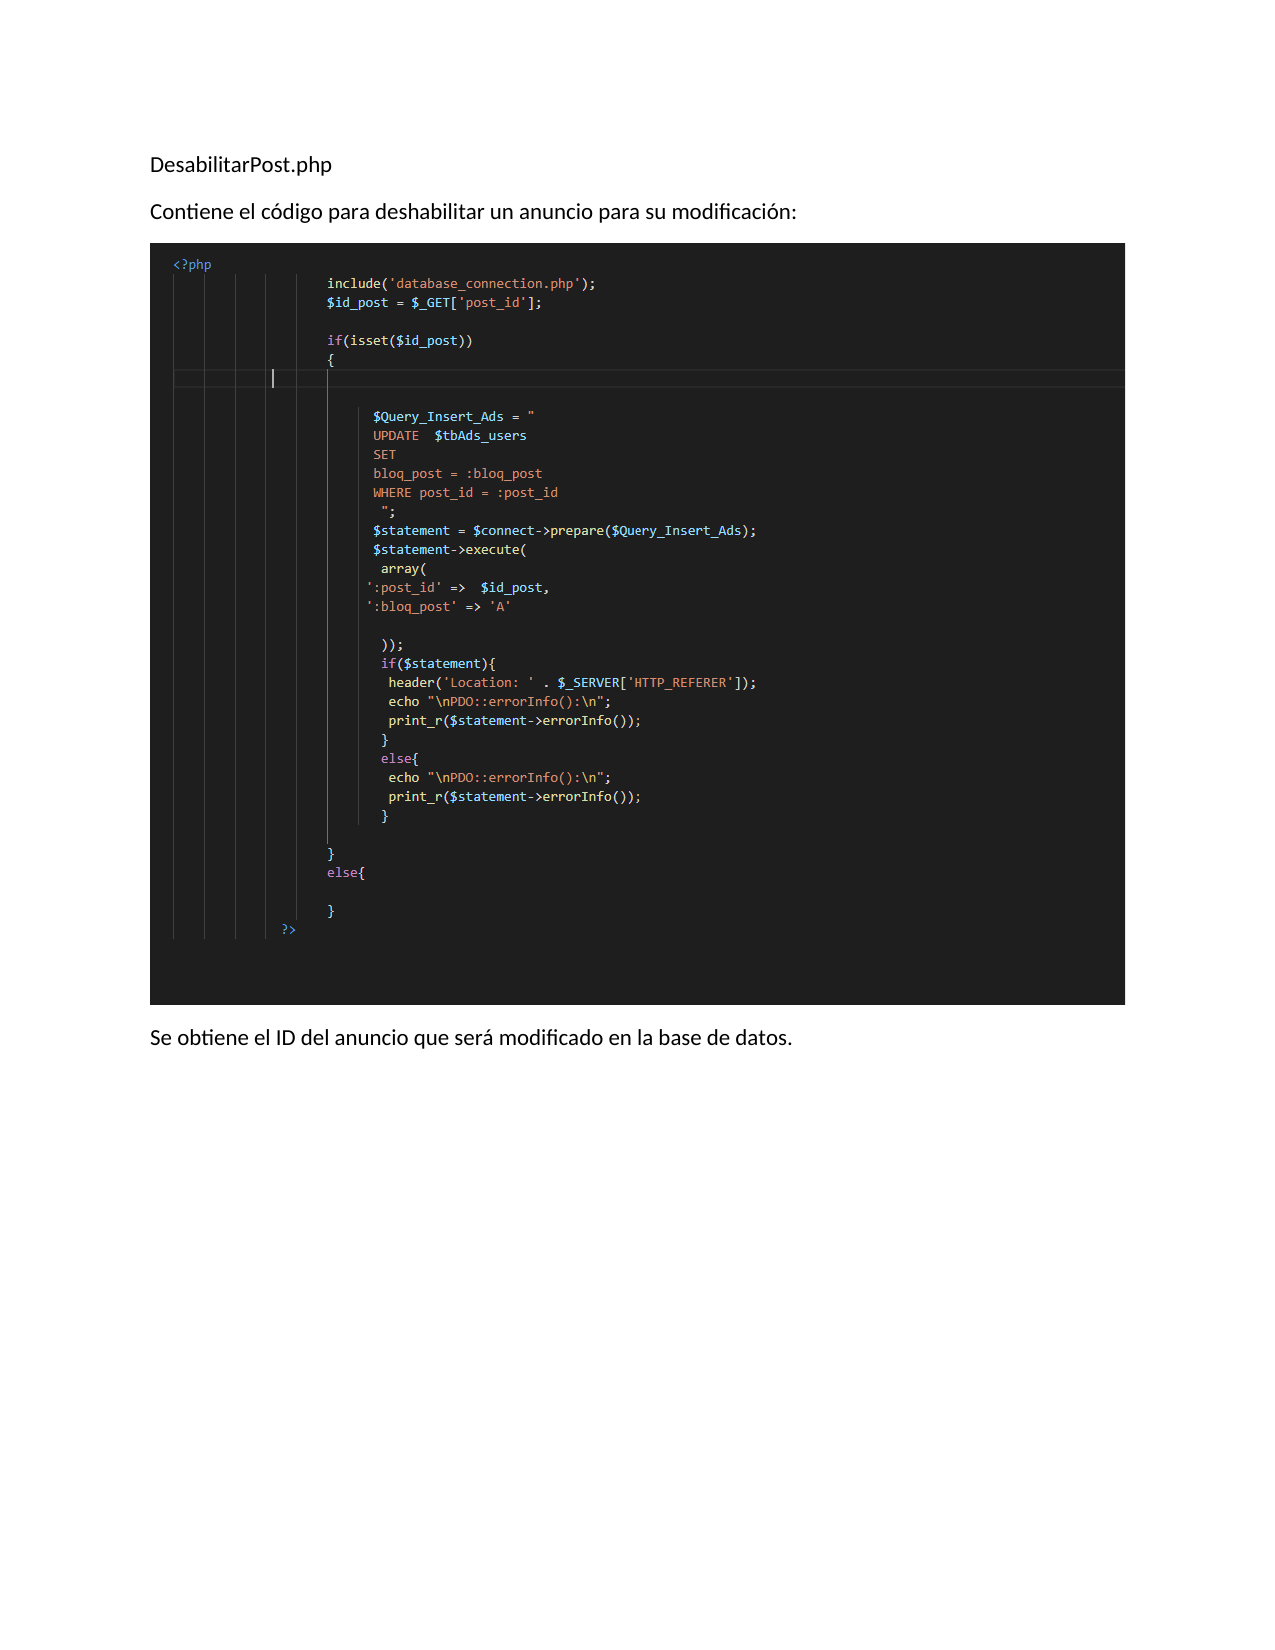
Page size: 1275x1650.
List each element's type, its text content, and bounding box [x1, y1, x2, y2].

text DesabilitarPost.php [150, 150, 1125, 178]
text Contiene el código para deshabilitar un anuncio para su modificación: [150, 197, 1125, 225]
text Se obtiene el ID del anuncio que será modificado en la base de datos. [150, 1023, 1125, 1051]
picture [150, 243, 1125, 1005]
